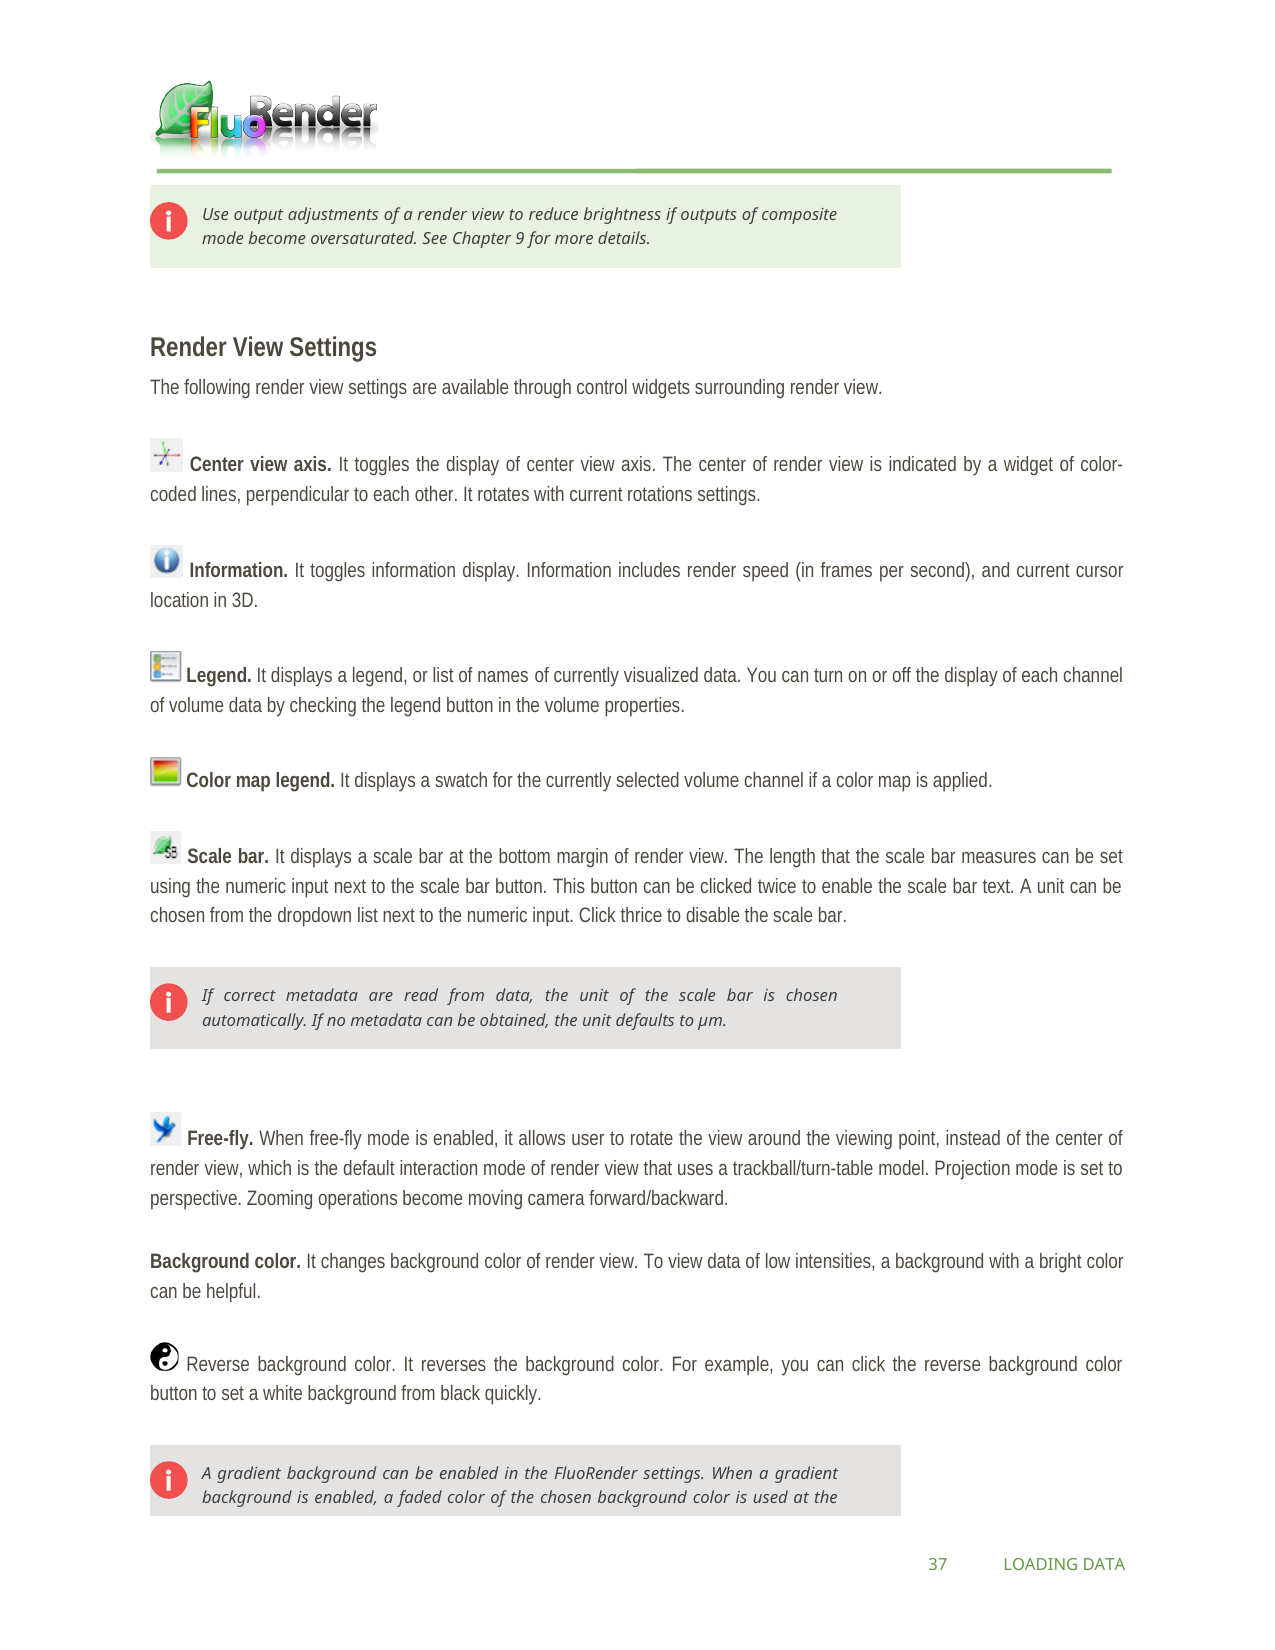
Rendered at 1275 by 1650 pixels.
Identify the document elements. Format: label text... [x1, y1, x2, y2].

picture [150, 1342, 179, 1371]
text Scale bar. It displays a scale bar at the bottom margin of render view. The length that the scale bar measures can be set using the numeric input next to the scale bar button. This button can be clicked twice to enable the scale bar text. A unit can be chosen from the dropdown list next to the numeric input. Click thrice to disable the scale bar. [150, 832, 1125, 927]
text Center view axis. It toggles the display of center view axis. The center of render view is indicated by a widget of color-coded lines, perpendicular to each other. It rotates with current rotations settings. [150, 438, 1125, 506]
text The following render view settings are available through control widgets surrounding render view. [150, 375, 1125, 399]
table_header [150, 967, 202, 1049]
picture [150, 651, 182, 683]
picture [150, 545, 183, 578]
text Reverse background color. It reverses the background color. For example, you can click the reverse background color button to set a white background from black quickly. [150, 1342, 1125, 1405]
table_cell [150, 185, 202, 268]
picture [150, 756, 182, 788]
picture [150, 1112, 182, 1146]
text Color map legend. It displays a swatch for the currently selected volume channel if a color map is applied. [150, 757, 1125, 792]
picture [150, 438, 183, 472]
text Free-fly. When free-fly mode is enabled, it allows user to rotate the view around the viewing point, instead of the center of render view, which is the default interaction mode of render view that uses a trackball/turn-table model. Projection mode is set to perspective. Zooming operations become moving camera forward/backward. [150, 1113, 1125, 1210]
picture [150, 831, 182, 864]
subtitle Render View Settings [150, 331, 1125, 362]
text Legend. It displays a legend, or list of names of currently visualized data. You can turn on or off the display of each channel of volume data by checking the legend button in the volume properties. [150, 652, 1125, 717]
text Background color. It changes background color of render view. To view data of low intensities, a background with a bright color can be helpful. [150, 1249, 1125, 1303]
picture [150, 75, 379, 162]
table_header If correct metadata are read from data, the unit of the scale bar is chosen automatically. If no metadata can be obtained, the unit defaults to µm. [202, 967, 901, 1049]
table_cell Use output adjustments of a render view to reduce brightness if outputs of composite mode become oversaturated. See Chapter 9 for more details. [202, 185, 901, 268]
text Information. It toggles information display. Information includes render speed (in frames per second), and current cursor location in 3D. [150, 545, 1125, 612]
table_header [150, 1445, 202, 1516]
